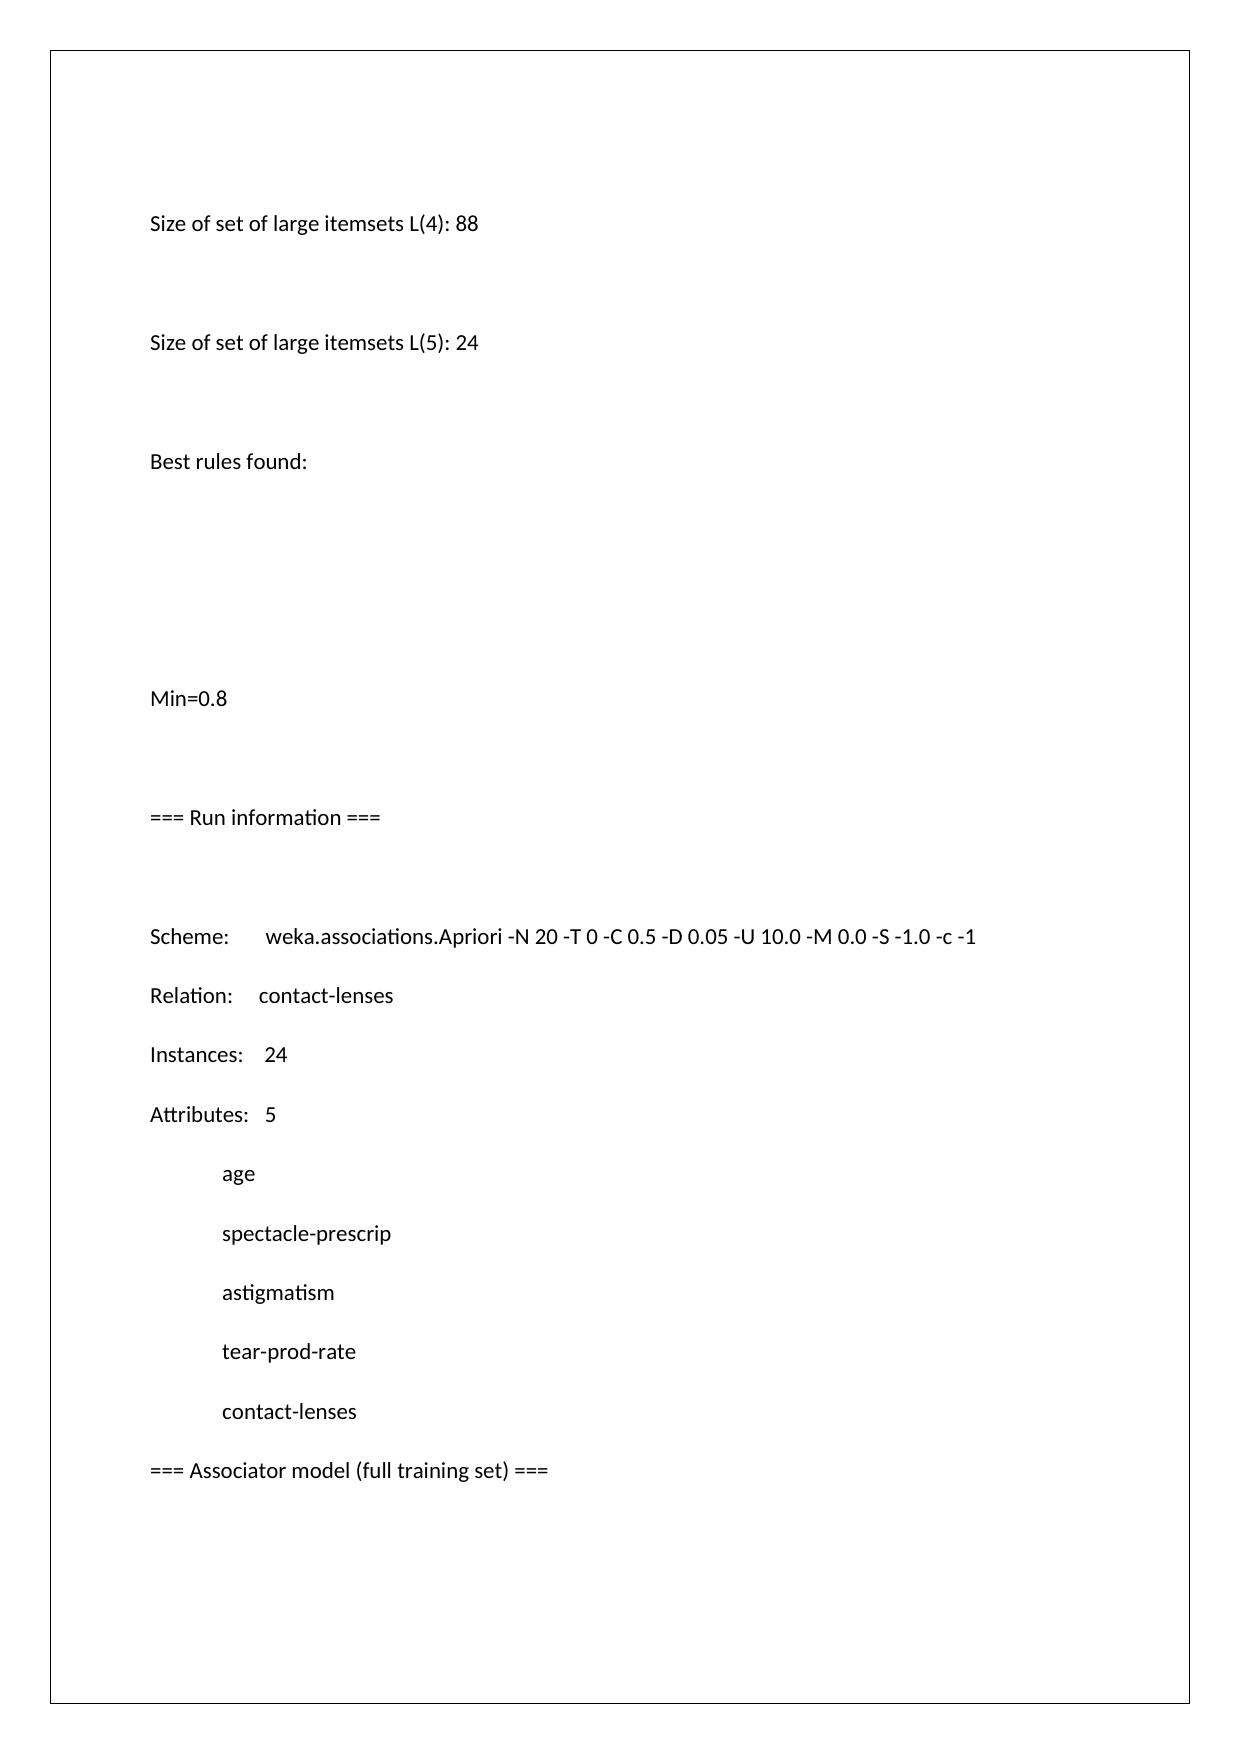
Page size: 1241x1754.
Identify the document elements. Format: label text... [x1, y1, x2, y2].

text tear-prod-rate [150, 1337, 1090, 1366]
text Size of set of large itemsets L(5): 24 [150, 328, 1090, 356]
text Best rules found: [150, 447, 1090, 475]
text age [150, 1159, 1090, 1187]
text Relation: contact-lenses [150, 981, 1090, 1009]
text astigmatism [150, 1278, 1090, 1306]
text contact-lenses [150, 1397, 1090, 1425]
text spectacle-prescrip [150, 1219, 1090, 1247]
text Attributes: 5 [150, 1100, 1090, 1128]
text Scheme: weka.associations.Apriori -N 20 -T 0 -C 0.5 -D 0.05 -U 10.0 -M 0.0 -S -1.0 -c -1 [150, 922, 1090, 950]
text Instances: 24 [150, 1041, 1090, 1069]
text === Run information === [150, 803, 1090, 831]
text === Associator model (full training set) === [150, 1456, 1090, 1484]
text Min=0.8 [150, 684, 1090, 712]
text Size of set of large itemsets L(4): 88 [150, 209, 1090, 237]
